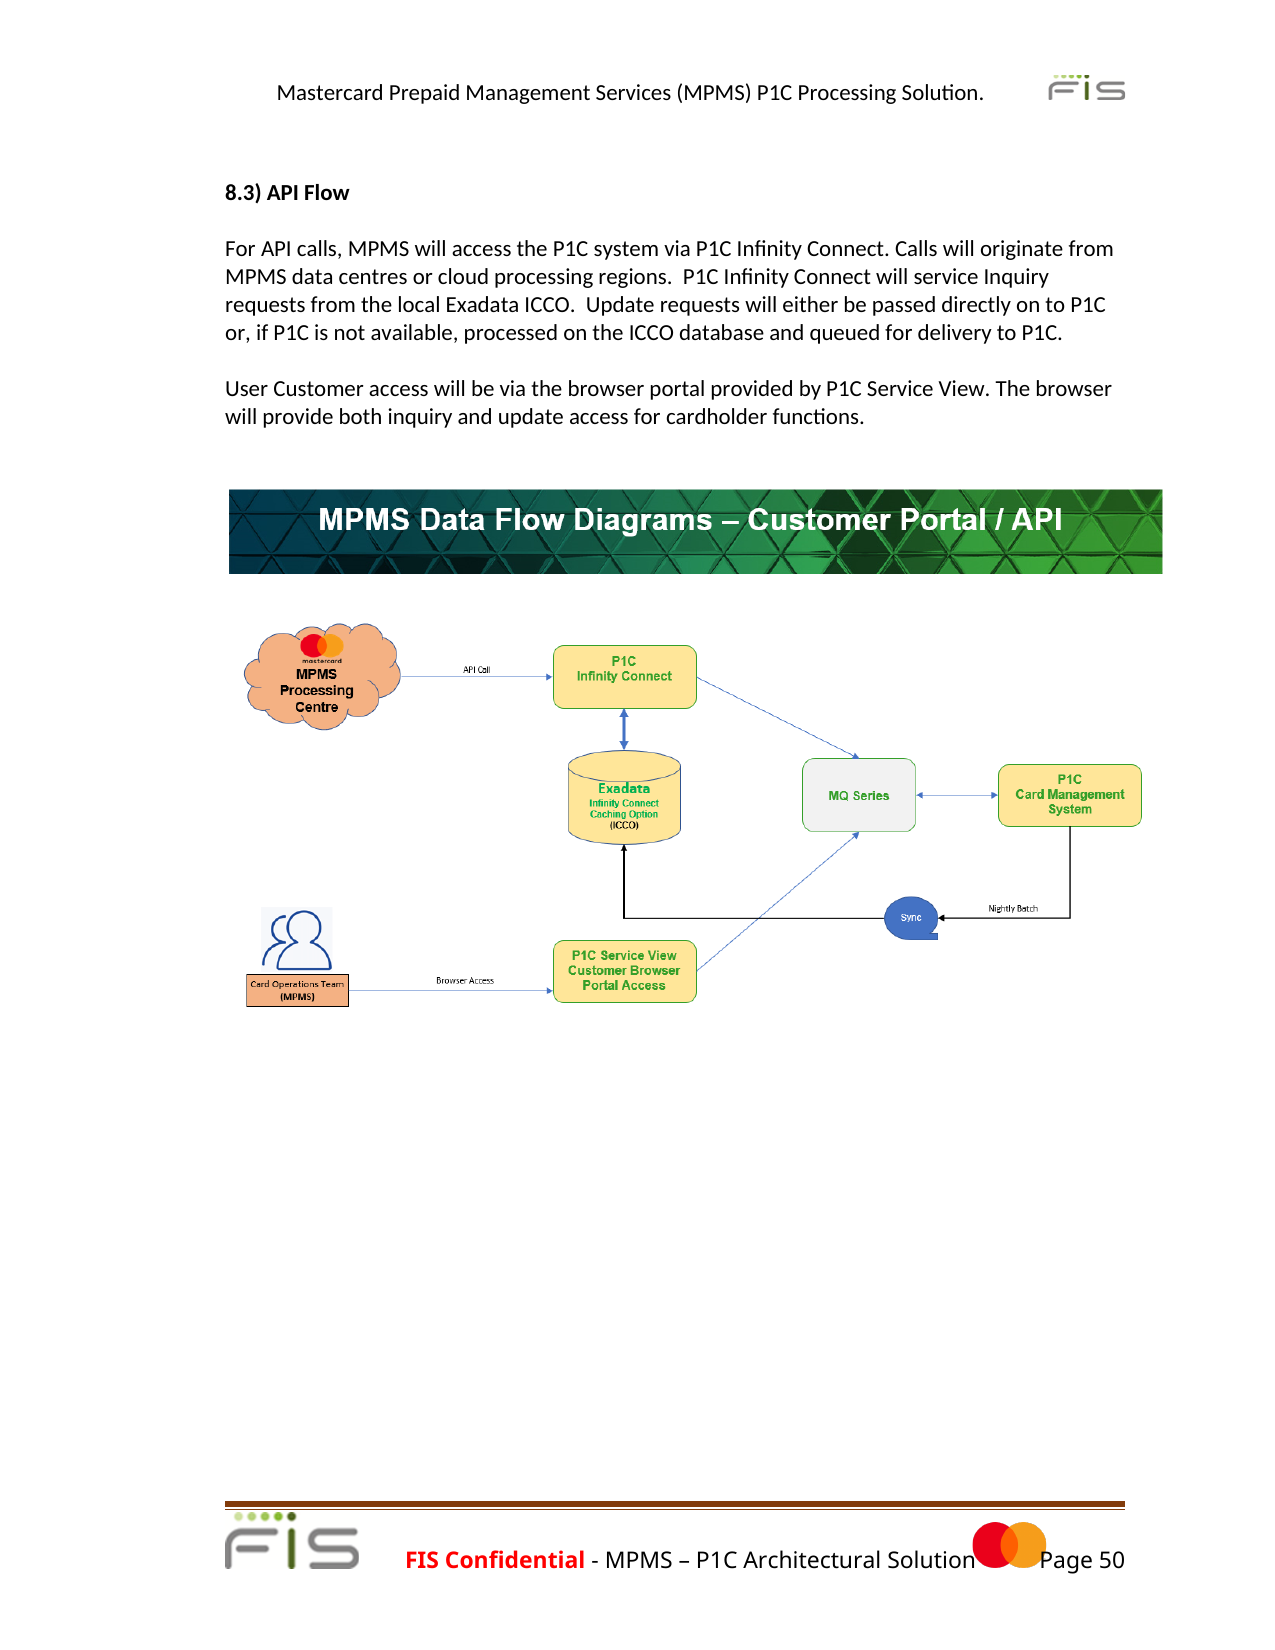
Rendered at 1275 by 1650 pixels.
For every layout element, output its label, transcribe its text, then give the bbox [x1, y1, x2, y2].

picture [225, 1512, 359, 1569]
text User Customer access will be via the browser portal provided by P1C Service View. The browser will provide both inquiry and update access for cardholder functions. [225, 374, 1125, 430]
subtitle 8.3) API Flow [225, 178, 1125, 206]
picture [1048, 75, 1125, 100]
picture [225, 486, 1166, 1012]
text For API calls, MPMS will access the P1C system via P1C Infinity Connect. Calls will originate from MPMS data centres or cloud processing regions. P1C Infinity Connect will service Inquiry requests from the local Exadata ICCO. Update requests will either be passed directly on to P1C or, if P1C is not available, processed on the ICCO database and queued for delivery to P1C. [225, 234, 1125, 346]
picture [972, 1522, 1047, 1568]
